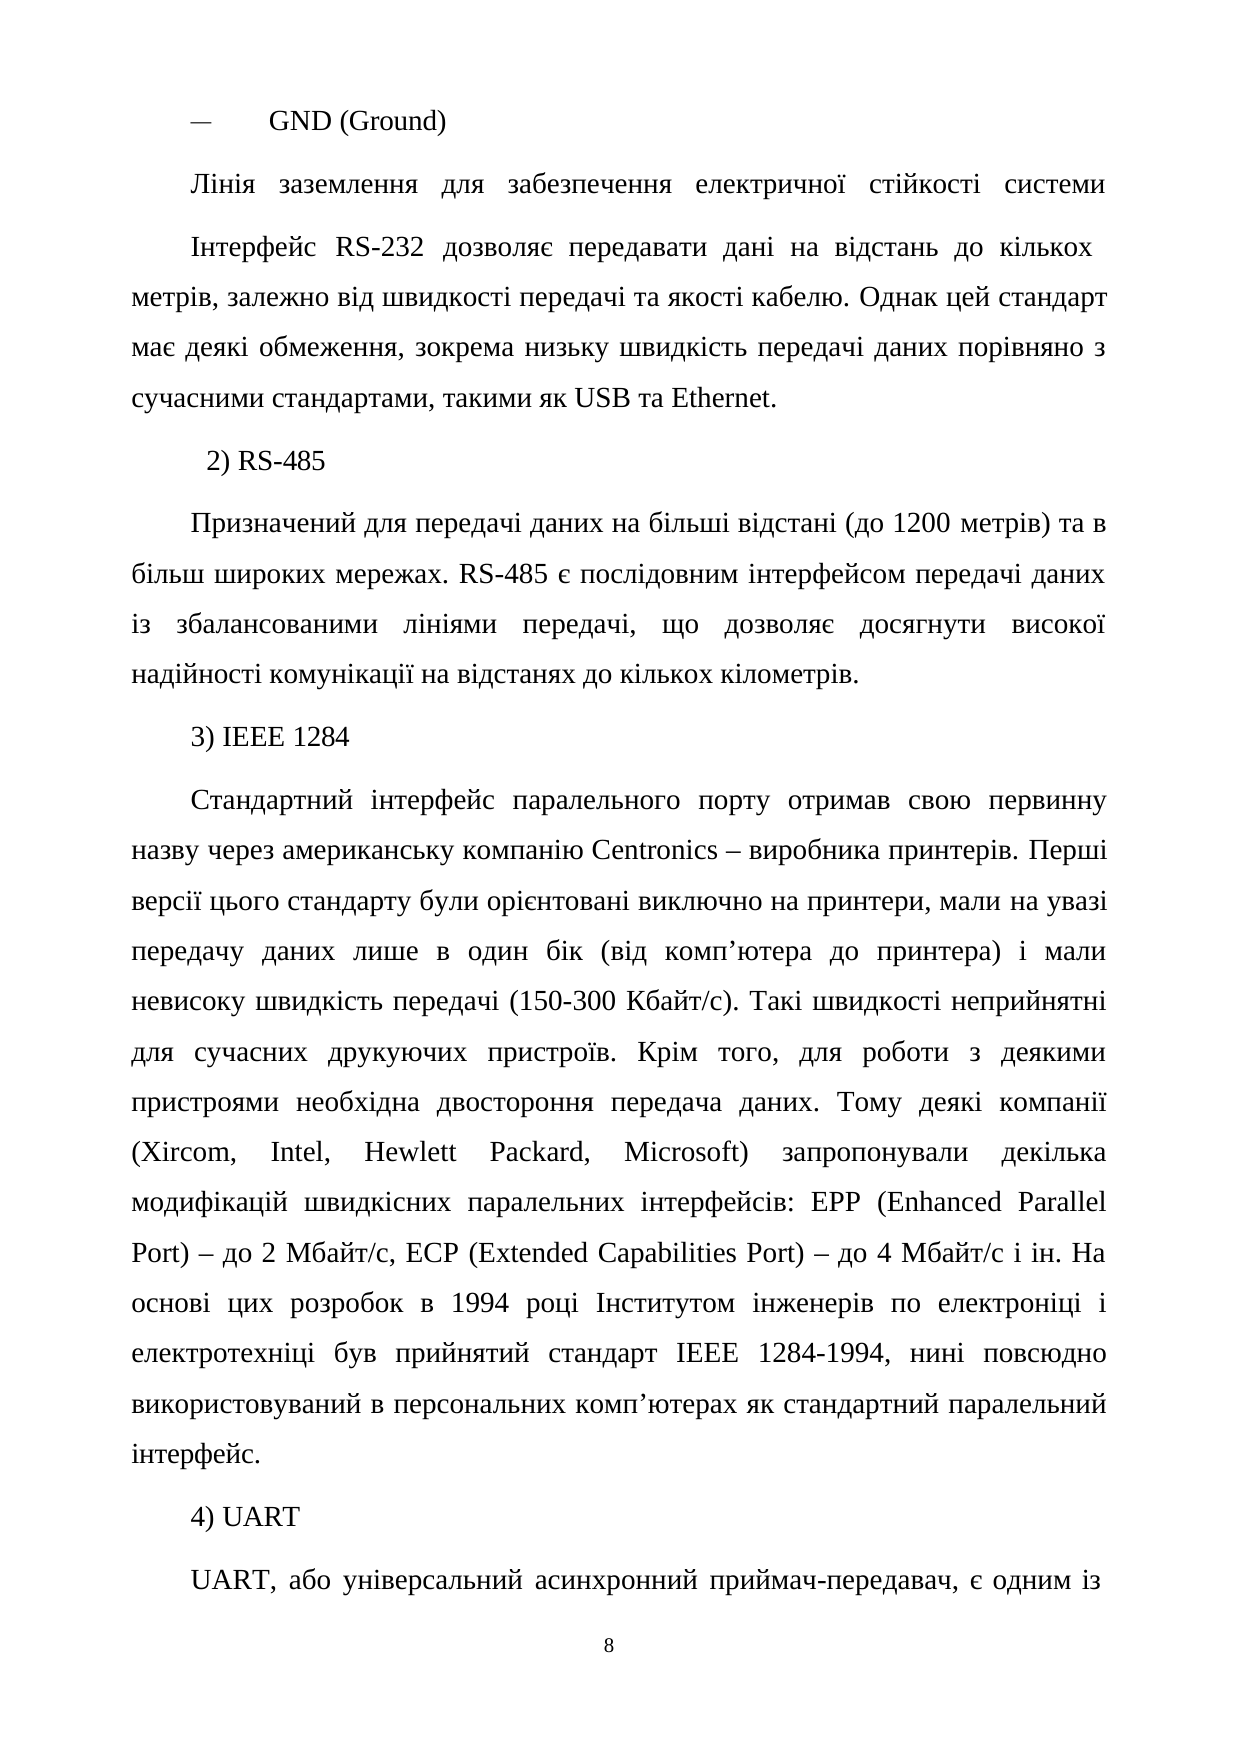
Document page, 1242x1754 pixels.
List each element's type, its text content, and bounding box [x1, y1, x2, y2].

text метрів, залежно від швидкості передачі та якості кабелю. Однак цей стандарт має деякі обмеження, зокрема низьку швидкість передачі даних порівняно з сучасними стандартами, такими як USB та Ethernet. [131, 279, 1107, 413]
list GND (Ground) [190, 103, 1242, 137]
list UART [190, 1499, 1242, 1532]
text Стандартний інтерфейс паралельного порту отримав свою первинну назву через американську компанію Centronics – виробника принтерів. Перші версії цього стандарту були орієнтовані виключно на принтери, мали на увазі передачу даних лише в один бік (від комп’ютера до принтера) і мали невисоку швидкість передачі (150-300 Кбайт/с). Такі швидкості неприйнятні для сучасних друкуючих пристроїв. Крім того, для роботи з деякими пристроями необхідна двостороння передача даних. Тому деякі компанії (Xircom, Intel, Hewlett Packard, Microsoft) запропонували декілька модифікацій швидкісних паралельних інтерфейсів: EPP (Enhanced Parallel Port) – до 2 Мбайт/с, ECP (Extended Capabilities Port) – до 4 Мбайт/с і ін. На основі цих розробок в 1994 році Інститутом інженерів по електроніці і електротехніці був прийнятий стандарт IEEE 1284-1994, нині повсюдно використовуваний в персональних комп’ютерах як стандартний паралельний інтерфейс. [131, 782, 1107, 1470]
list IEEE 1284 [190, 719, 1242, 753]
list RS-485 [206, 443, 1242, 476]
text UART, або універсальний асинхронний приймач-передавач, є одним із [190, 1562, 1242, 1595]
text Призначений для передачі даних на більші відстані (до 1200 метрів) та в більш широких мережах. RS-485 є послідовним інтерфейсом передачі даних із збалансованими лініями передачі, що дозволяє досягнути високої надійності комунікації на відстанях до кількох кілометрів. [131, 506, 1106, 690]
text Лінія заземлення для забезпечення електричної стійкості системи Інтерфейс RS-232 дозволяє передавати дані на відстань до кількох [190, 137, 1106, 262]
